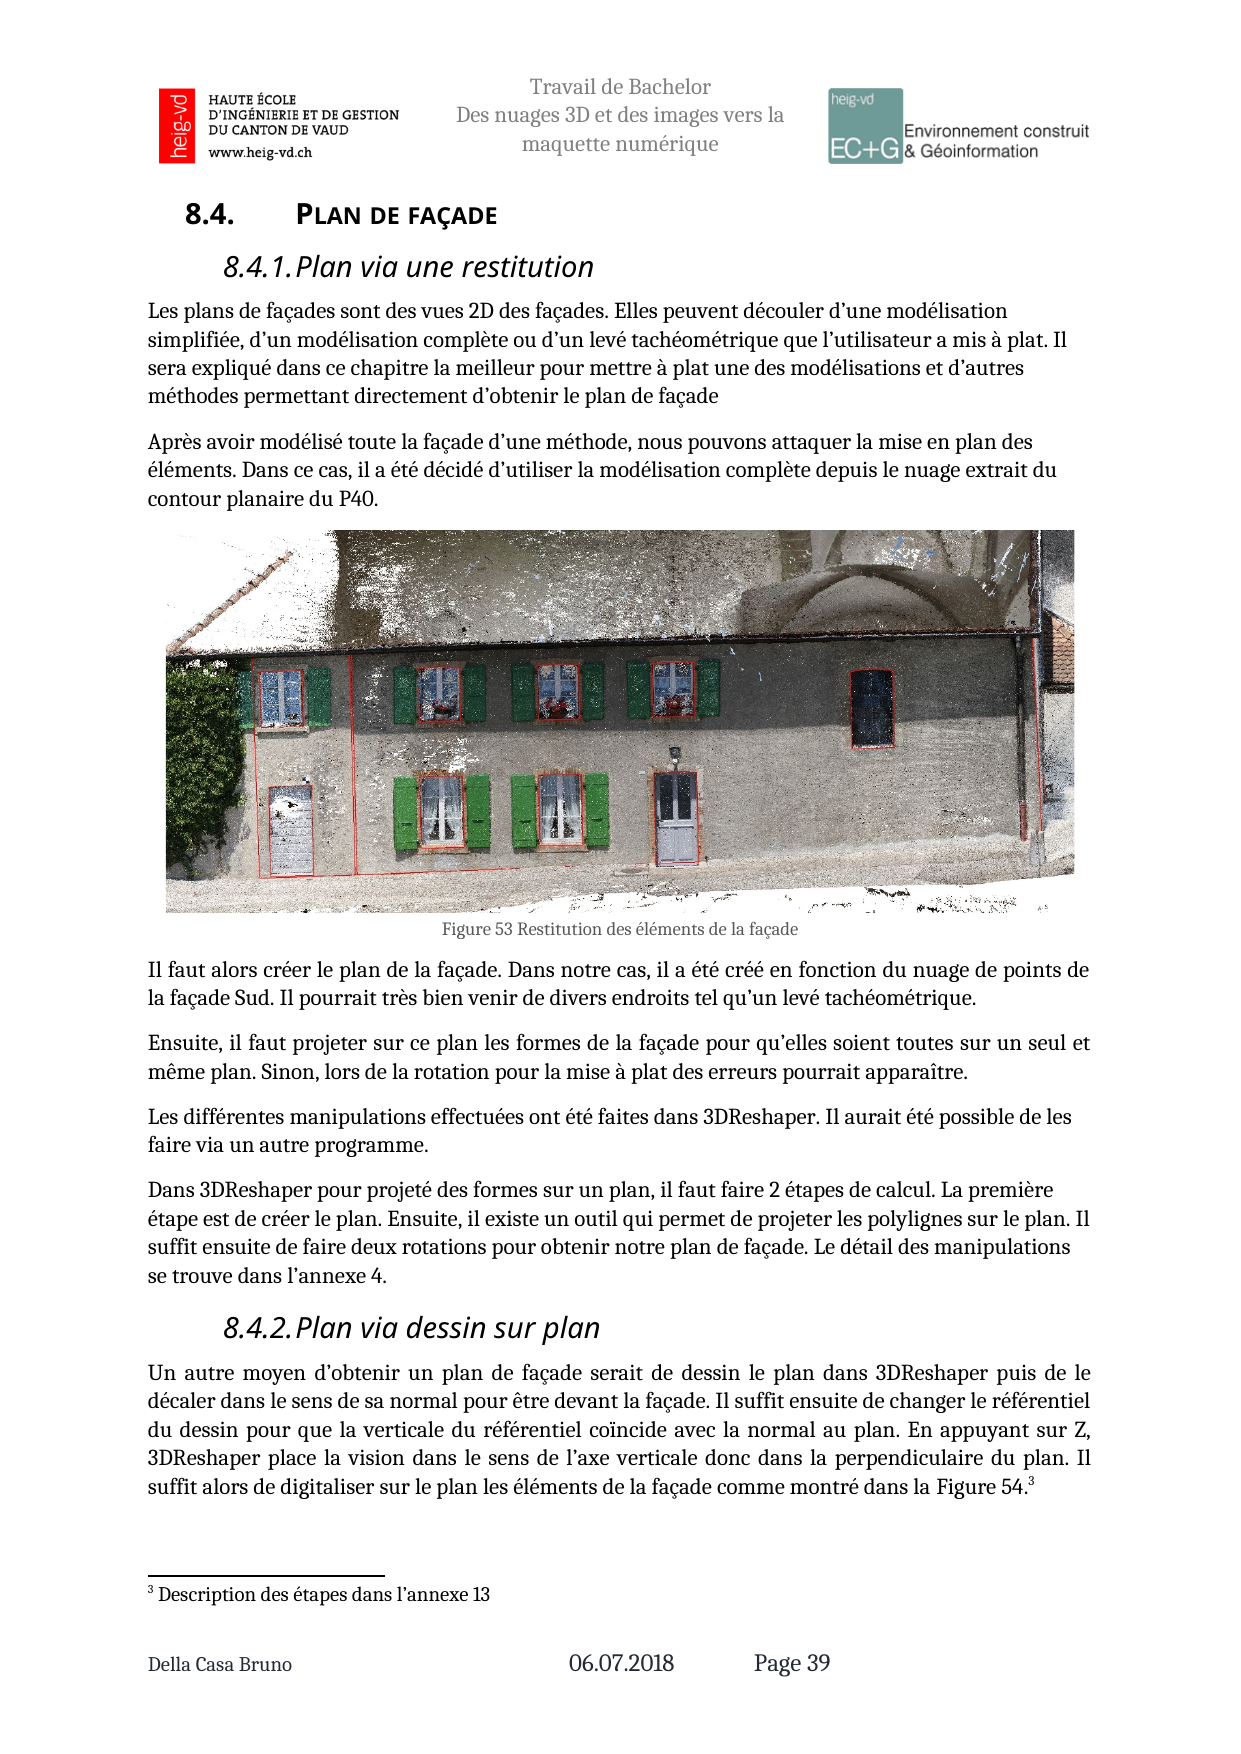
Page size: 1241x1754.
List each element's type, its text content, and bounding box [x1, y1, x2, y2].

text Figure 53 Restitution des éléments de la façade [148, 918, 1093, 940]
text Dans 3DReshaper pour projeté des formes sur un plan, il faut faire 2 étapes de calcul. La première étape est de créer le plan. Ensuite, il existe un outil qui permet de projeter les polylignes sur le plan. Il suffit ensuite de faire deux rotations pour obtenir notre plan de façade. Le détail des manipulations se trouve dans l’annexe 4. [148, 1177, 1093, 1289]
picture [147, 87, 410, 165]
picture [827, 87, 1093, 165]
text Les plans de façades sont des vues 2D des façades. Elles peuvent découler d’une modélisation simplifiée, d’un modélisation complète ou d’un levé tachéométrique que l’utilisateur a mis à plat. Il sera expliqué dans ce chapitre la meilleur pour mettre à plat une des modélisations et d’autres méthodes permettant directement d’obtenir le plan de façade [148, 298, 1093, 410]
text Après avoir modélisé toute la façade d’une méthode, nous pouvons attaquer la mise en plan des éléments. Dans ce cas, il a été décidé d’utiliser la modélisation complète depuis le nuage extrait du contour planaire du P40. [148, 428, 1093, 512]
picture [165, 530, 1075, 913]
text Les différentes manipulations effectuées ont été faites dans 3DReshaper. Il aurait été possible de les faire via un autre programme. [148, 1104, 1093, 1158]
text Un autre moyen d’obtenir un plan de façade serait de dessin le plan dans 3DReshaper puis de le décaler dans le sens de sa normal pour être devant la façade. Il suffit ensuite de changer le référentiel du dessin pour que la verticale du référentiel coïncide avec la normal au plan. En appuyant sur Z, 3DReshaper place la vision dans le sens de l’axe verticale donc dans la perpendiculaire du plan. Il suffit alors de digitaliser sur le plan les éléments de la façade comme montré dans la Figure 54. [148, 1360, 1093, 1500]
text Ensuite, il faut projeter sur ce plan les formes de la façade pour qu’elles soient toutes sur un seul et même plan. Sinon, lors de la rotation pour la mise à plat des erreurs pourrait apparaître. [148, 1030, 1093, 1085]
subtitle Plan de façade [185, 194, 1093, 233]
subtitle Plan via une restitution [223, 246, 1093, 286]
subtitle Plan via dessin sur plan [223, 1308, 1093, 1347]
text Il faut alors créer le plan de la façade. Dans notre cas, il a été créé en fonction du nuage de points de la façade Sud. Il pourrait très bien venir de divers endroits tel qu’un levé tachéométrique. [148, 957, 1093, 1011]
